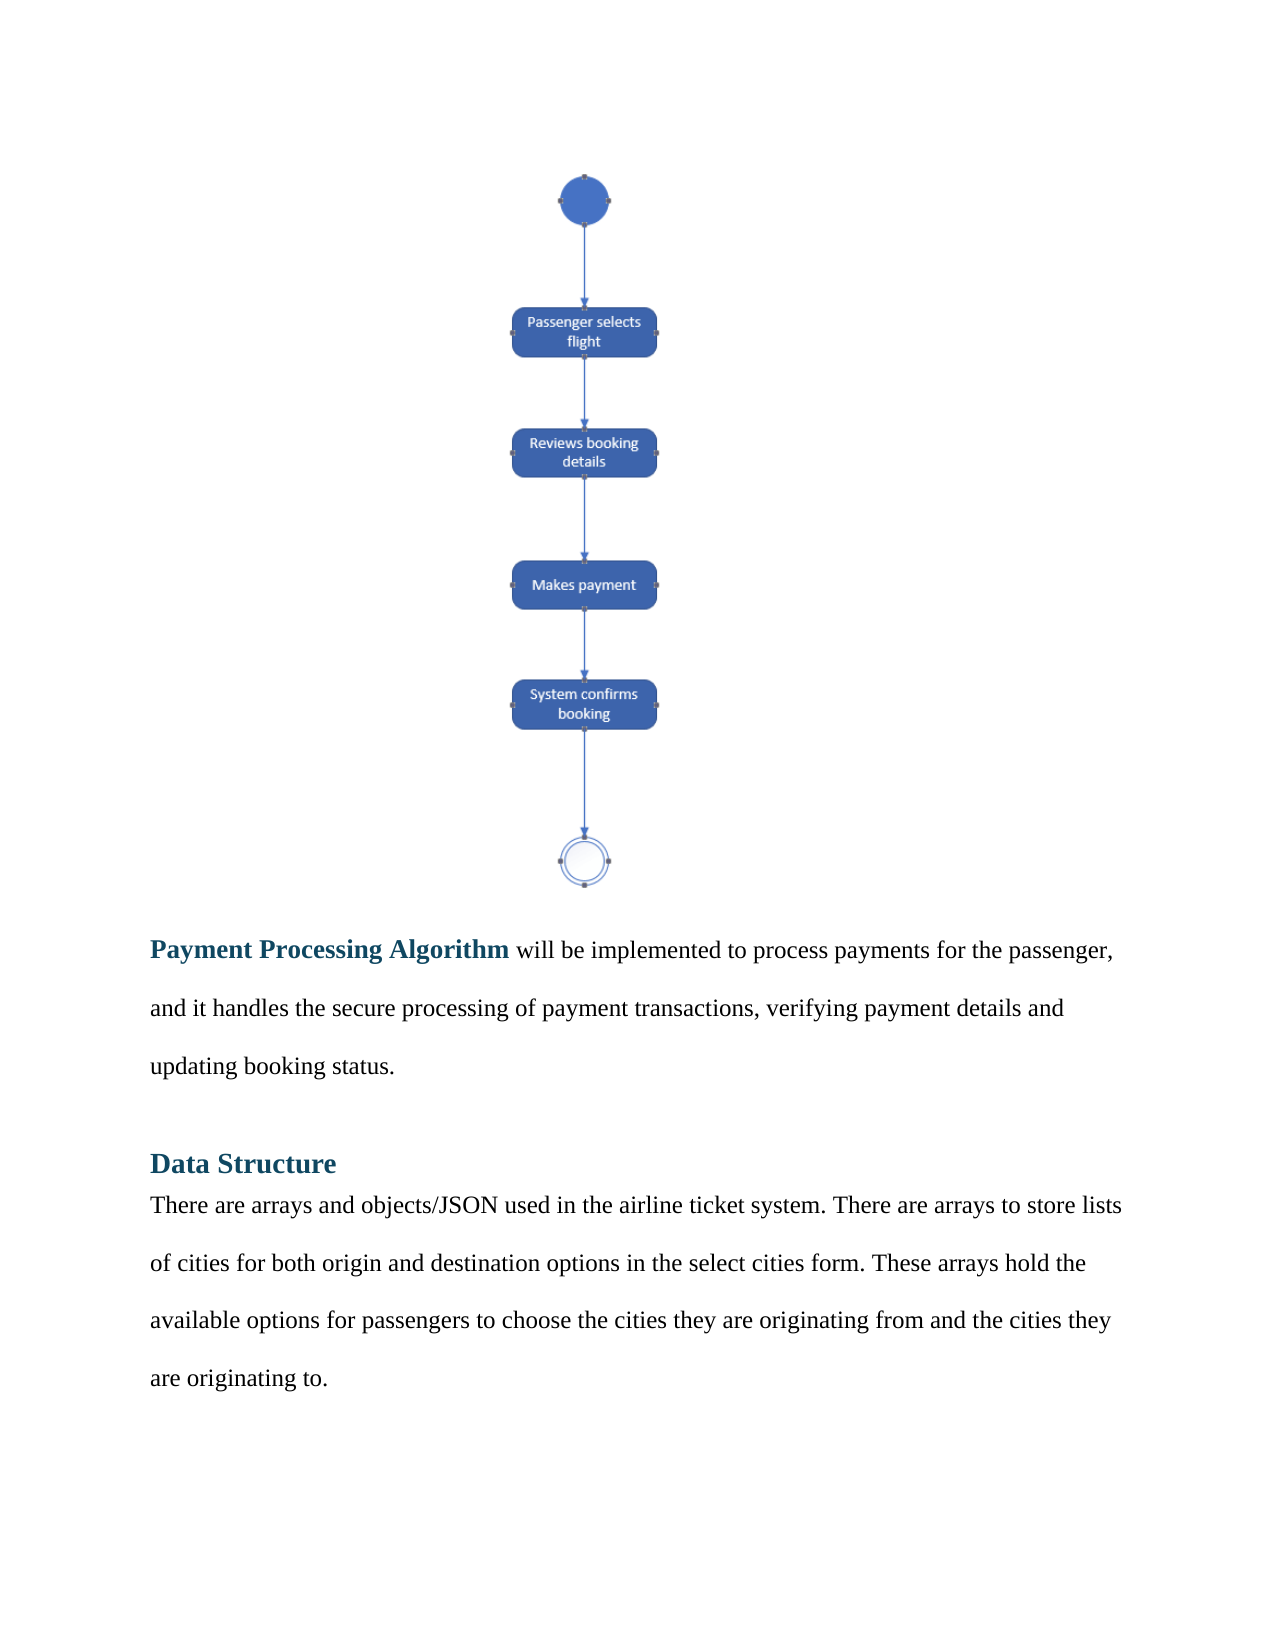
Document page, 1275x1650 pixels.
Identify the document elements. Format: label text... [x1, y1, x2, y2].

picture [150, 150, 1125, 900]
subtitle Data Structure [150, 1146, 1125, 1179]
text Payment Processing Algorithm will be implemented to process payments for the passenger, and it handles the secure processing of payment transactions, verifying payment details and updating booking status. [150, 933, 1125, 1080]
text There are arrays and objects/JSON used in the airline ticket system. There are arrays to store lists of cities for both origin and destination options in the select cities form. These arrays hold the available options for passengers to choose the cities they are originating from and the cities they are originating to. [150, 1190, 1125, 1392]
